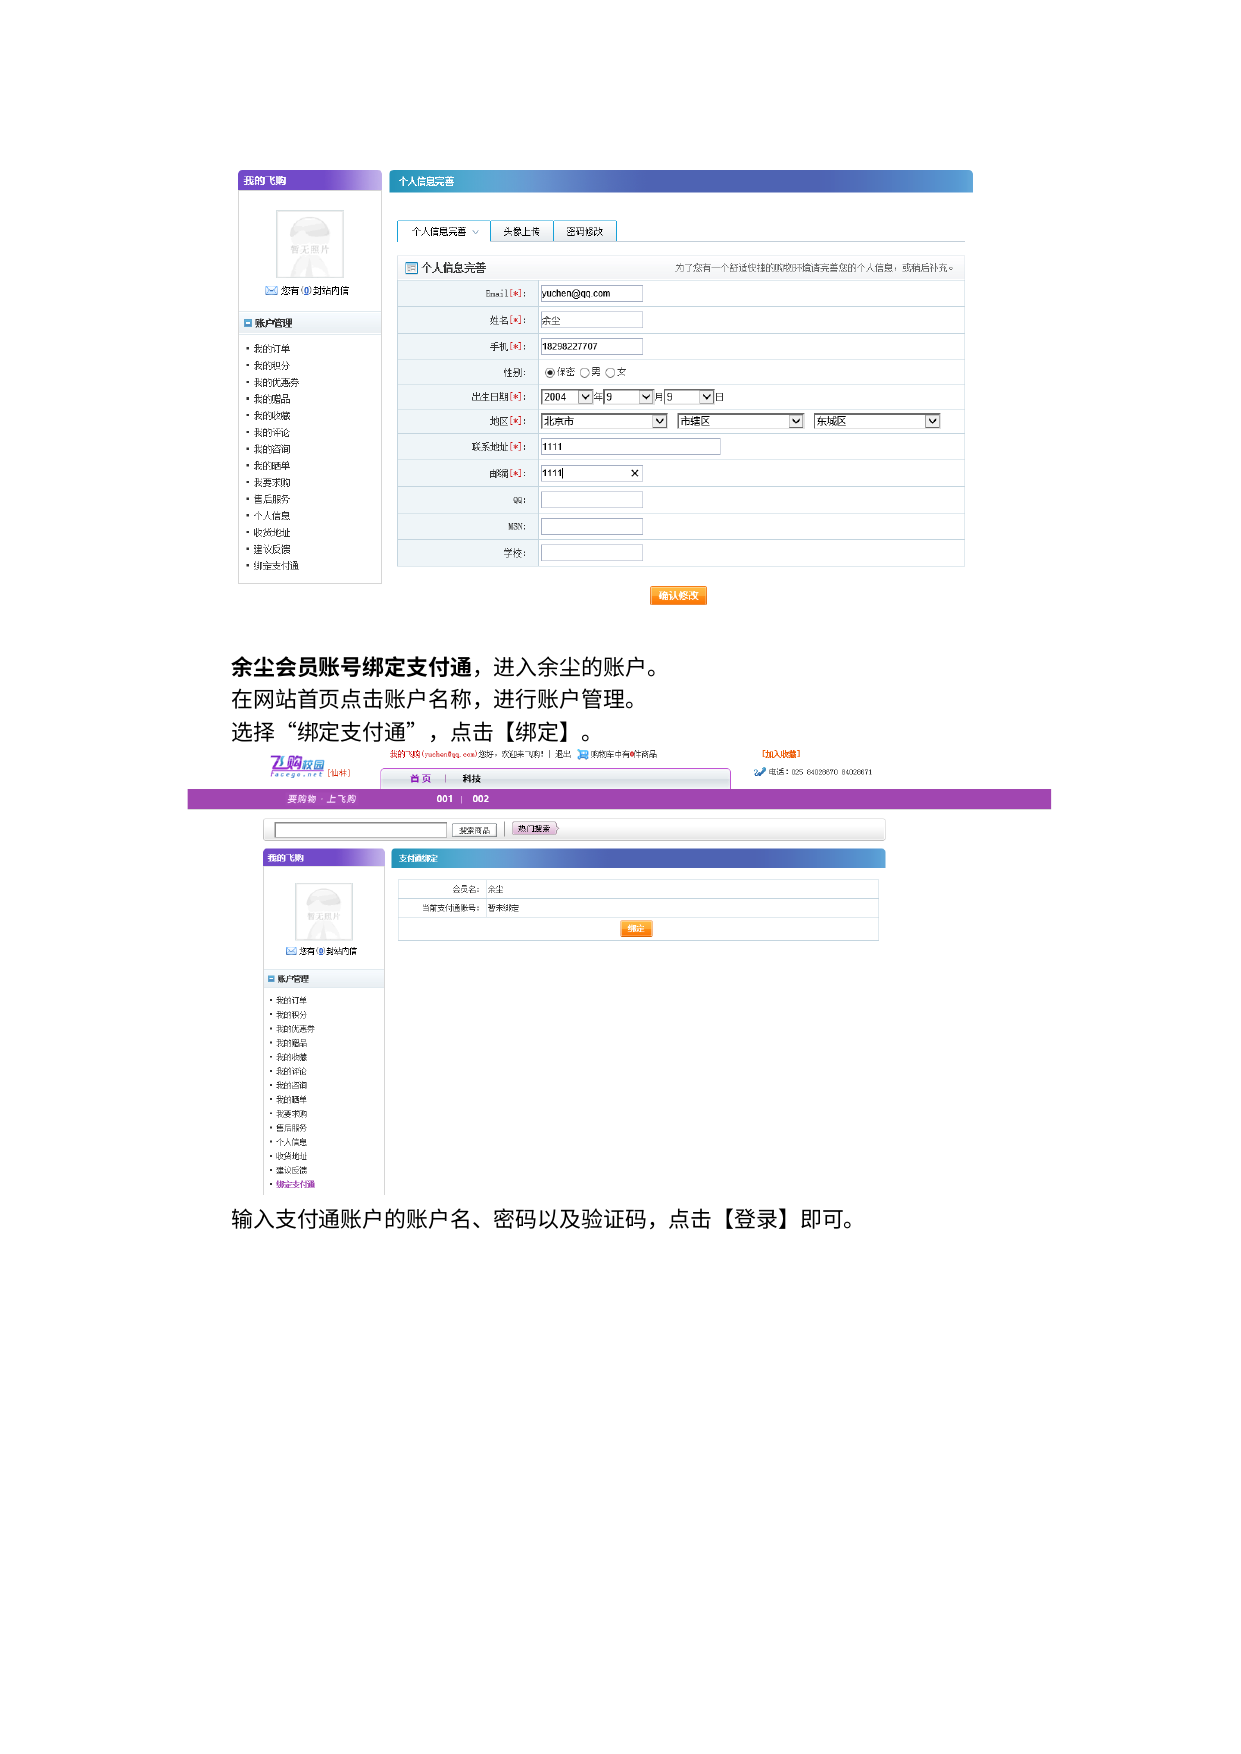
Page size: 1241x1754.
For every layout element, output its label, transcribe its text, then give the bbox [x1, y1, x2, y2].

picture [187, 747, 1052, 1195]
text 选择“绑定支付通”，点击【绑定】。 [187, 714, 1053, 747]
picture [187, 162, 1052, 636]
text 在网站首页点击账户名称，进行账户管理。 [187, 682, 1053, 714]
text 输入支付通账户的账户名、密码以及验证码，点击【登录】即可。 [187, 1202, 1053, 1234]
text 余尘会员账号绑定支付通，进入余尘的账户。 [187, 649, 1053, 682]
